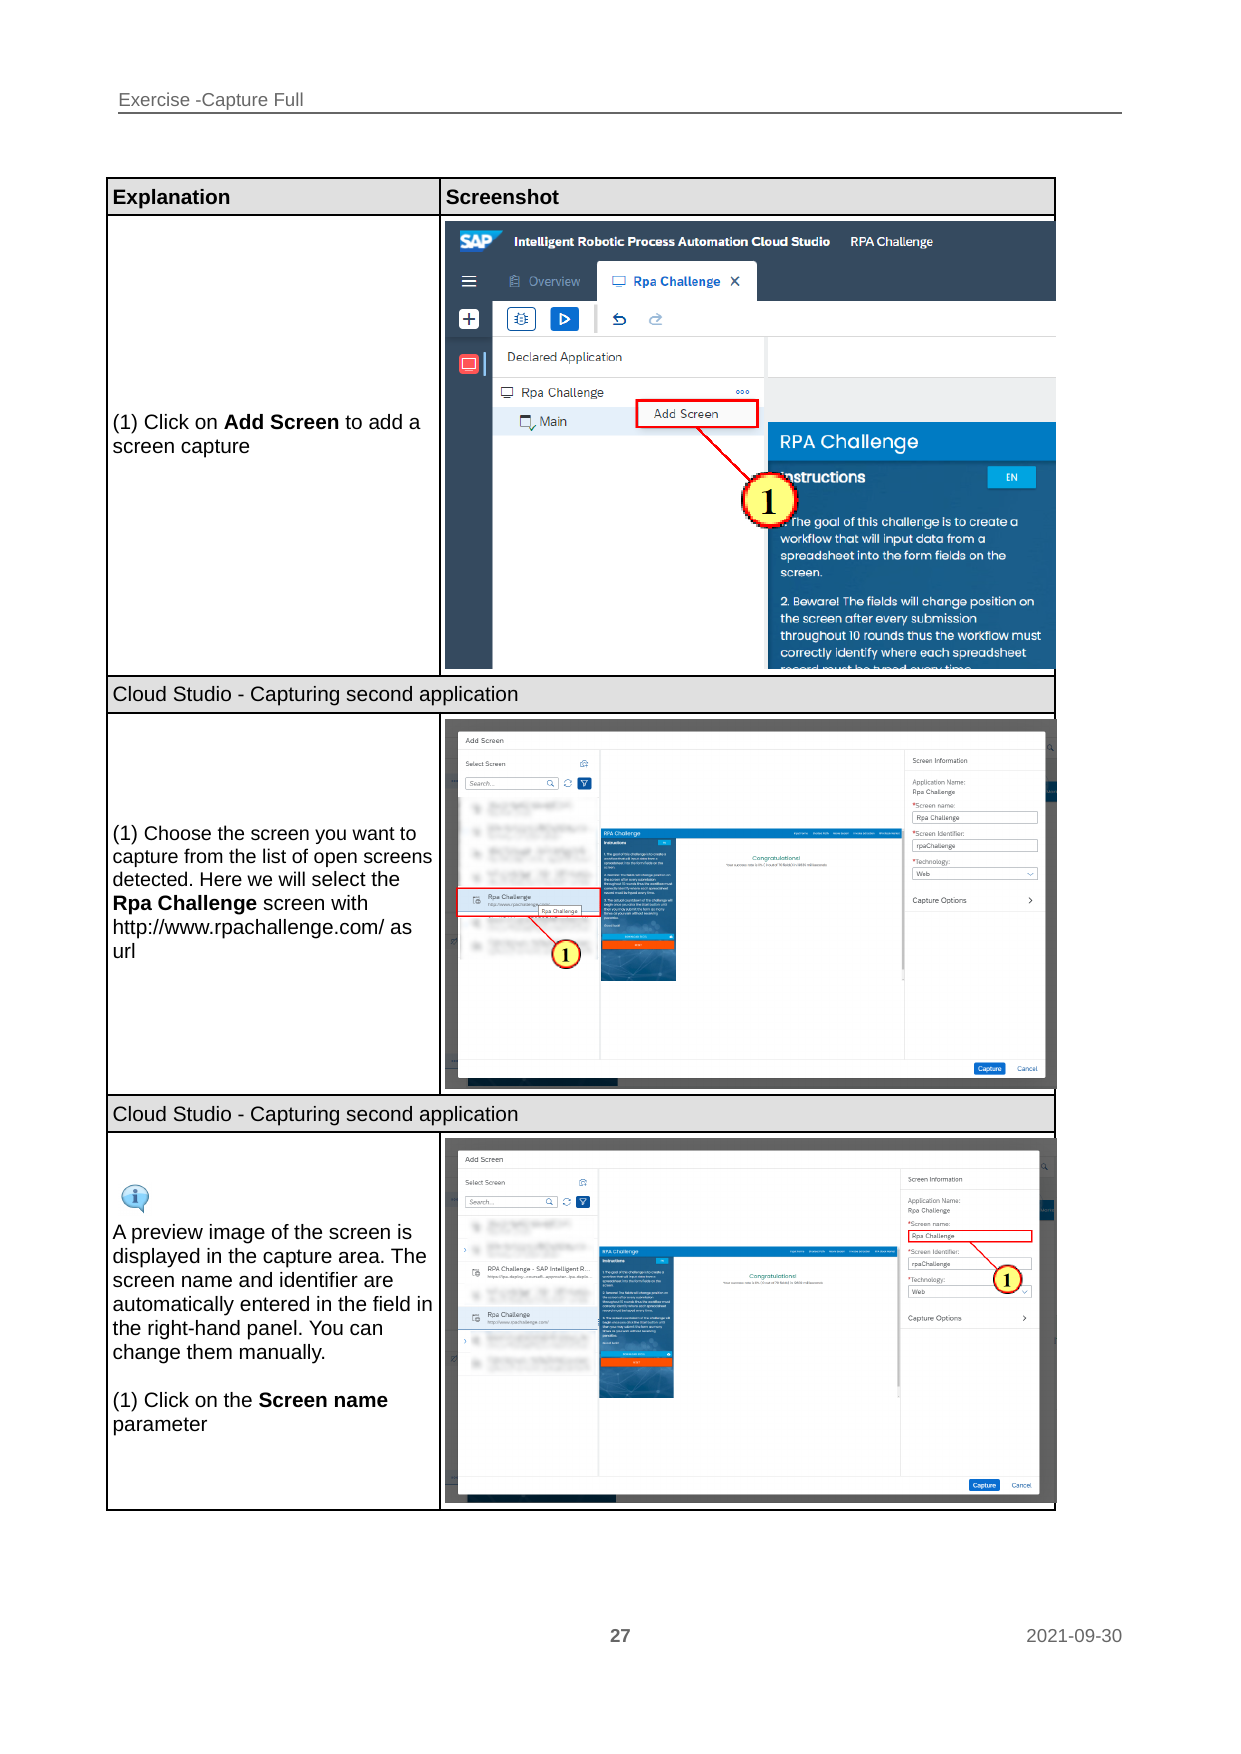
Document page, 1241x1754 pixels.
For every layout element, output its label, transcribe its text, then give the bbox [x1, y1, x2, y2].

table_cell (1) Choose the screen you want to capture from the list of open screens detected. Here we will select the Rpa Challenge screen with http://www.rpachallenge.com/ as url [108, 714, 439, 1094]
table_cell Cloud Studio - Capturing second application [108, 1096, 1054, 1131]
picture [445, 1138, 1057, 1503]
table_cell [441, 216, 1054, 674]
table_cell (1) Click on Add Screen to add a screen capture [108, 216, 439, 674]
picture [118, 1182, 152, 1216]
picture [445, 719, 1057, 1089]
table_cell [441, 714, 1054, 1094]
table_cell [441, 1133, 1054, 1509]
table_header Explanation [108, 179, 439, 214]
table_cell Cloud Studio - Capturing second application [108, 677, 1054, 712]
picture [445, 221, 1056, 669]
table_header Screenshot [441, 179, 1054, 214]
table_cell A preview image of the screen is displayed in the capture area. The screen name and identifier are automatically entered in the field in the right-hand panel. You can change them manually. (1) Click on the Screen name parameter [108, 1133, 439, 1509]
